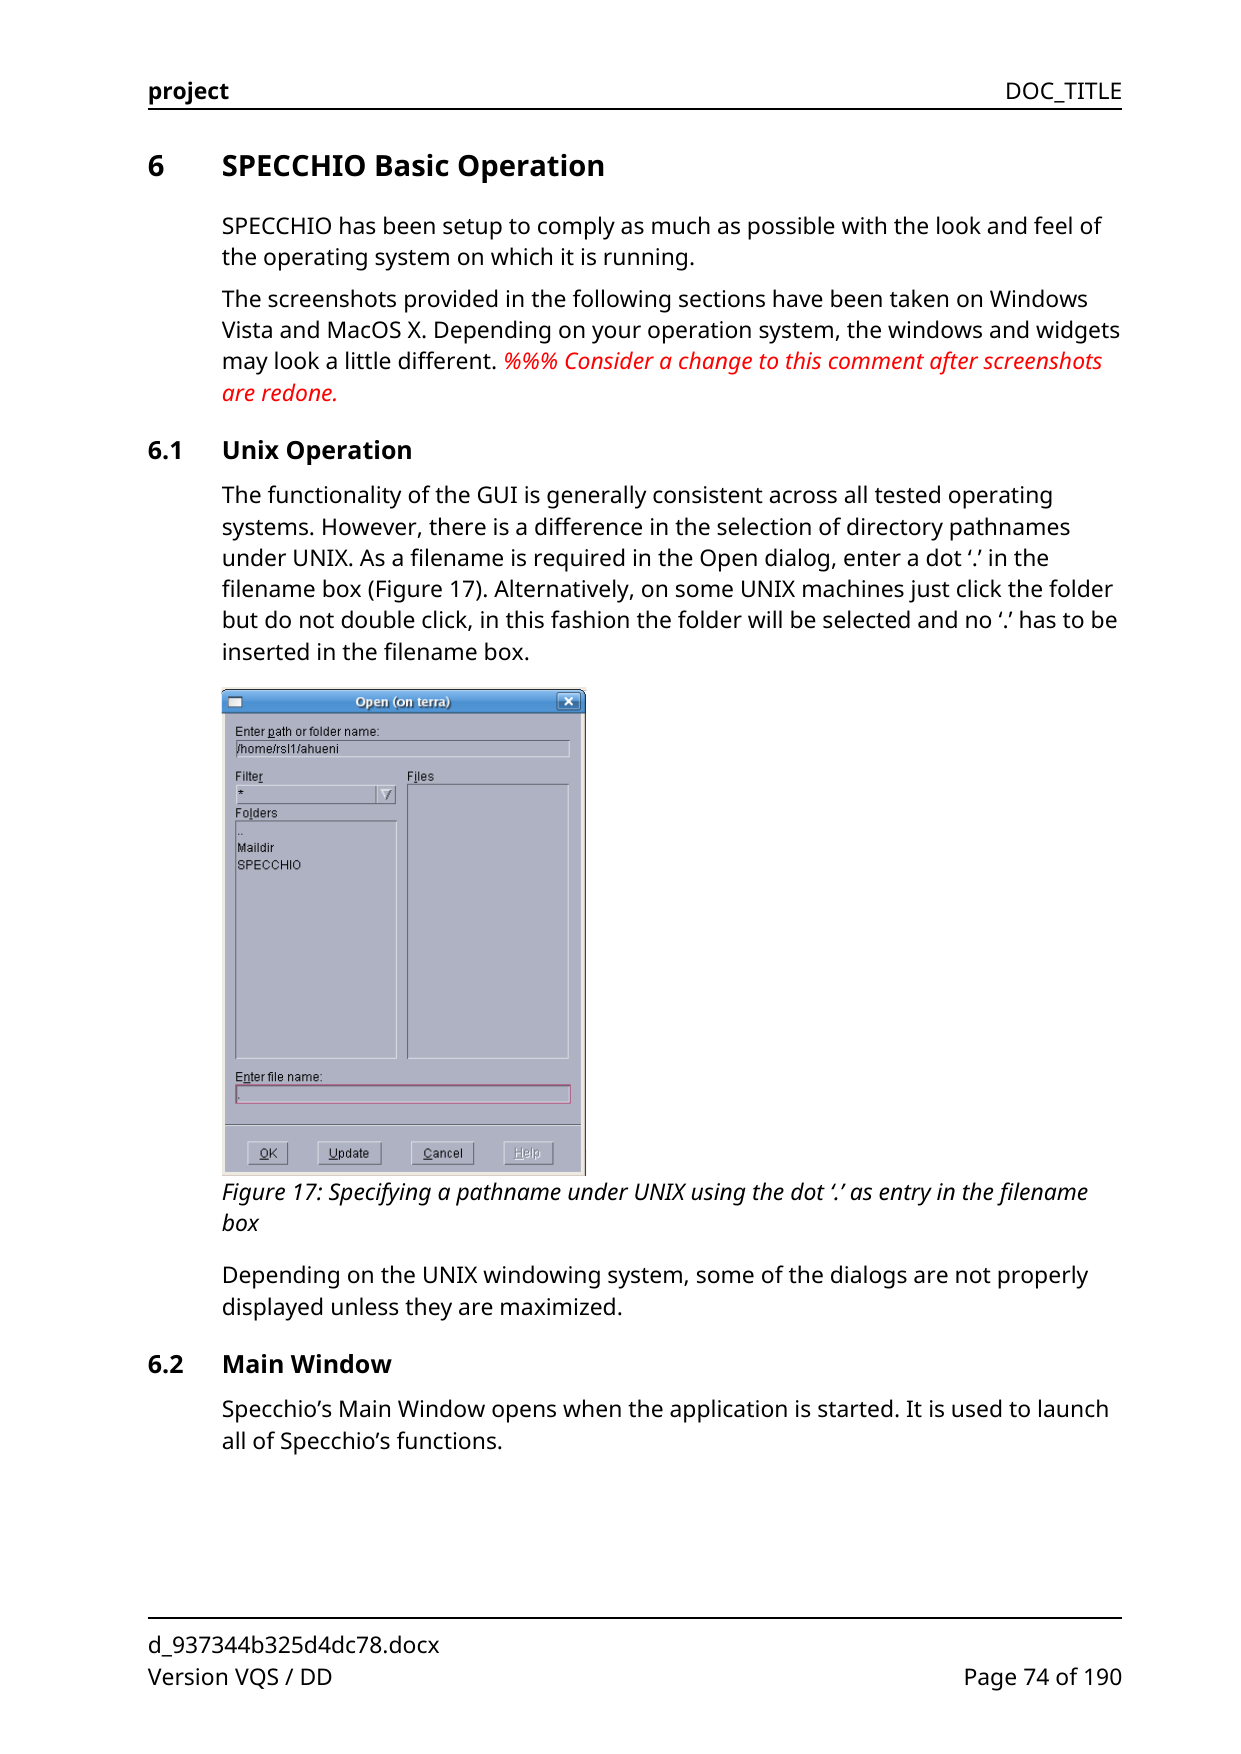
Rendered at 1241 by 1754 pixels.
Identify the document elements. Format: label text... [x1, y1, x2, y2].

subtitle Main Window [148, 1347, 1122, 1381]
text Specchio’s Main Window opens when the application is started. It is used to launch all of Specchio’s functions. [222, 1393, 1122, 1456]
picture [221, 687, 587, 1176]
text The functionality of the GUI is generally consistent across all tested operating systems. However, there is a difference in the selection of directory pathnames under UNIX. As a filename is required in the Open dialog, enter a dot ‘.’ in the filename box (Figure 17). Alternatively, on some UNIX machines just click the folder but do not double click, in this fashion the folder will be selected and no ‘.’ has to be inserted in the filename box. [222, 479, 1122, 667]
text Figure 17: Specifying a pathname under UNIX using the dot ‘.’ as entry in the filename box [222, 1176, 1122, 1238]
text SPECCHIO has been setup to comply as much as possible with the look and feel of the operating system on which it is running. [222, 210, 1122, 272]
subtitle SPECCHIO Basic Operation [148, 145, 1122, 185]
text The screenshots provided in the following sections have been taken on Windows Vista and MacOS X. Depending on your operation system, the windows and widgets may look different. %%% Consider a change to this comment after screenshots are redone. [222, 283, 1122, 408]
subtitle Unix Operation [148, 433, 1122, 467]
text Depending on the UNIX windowing system, some of the dialogs are not properly displayed unless they are maximized. [222, 1259, 1122, 1322]
